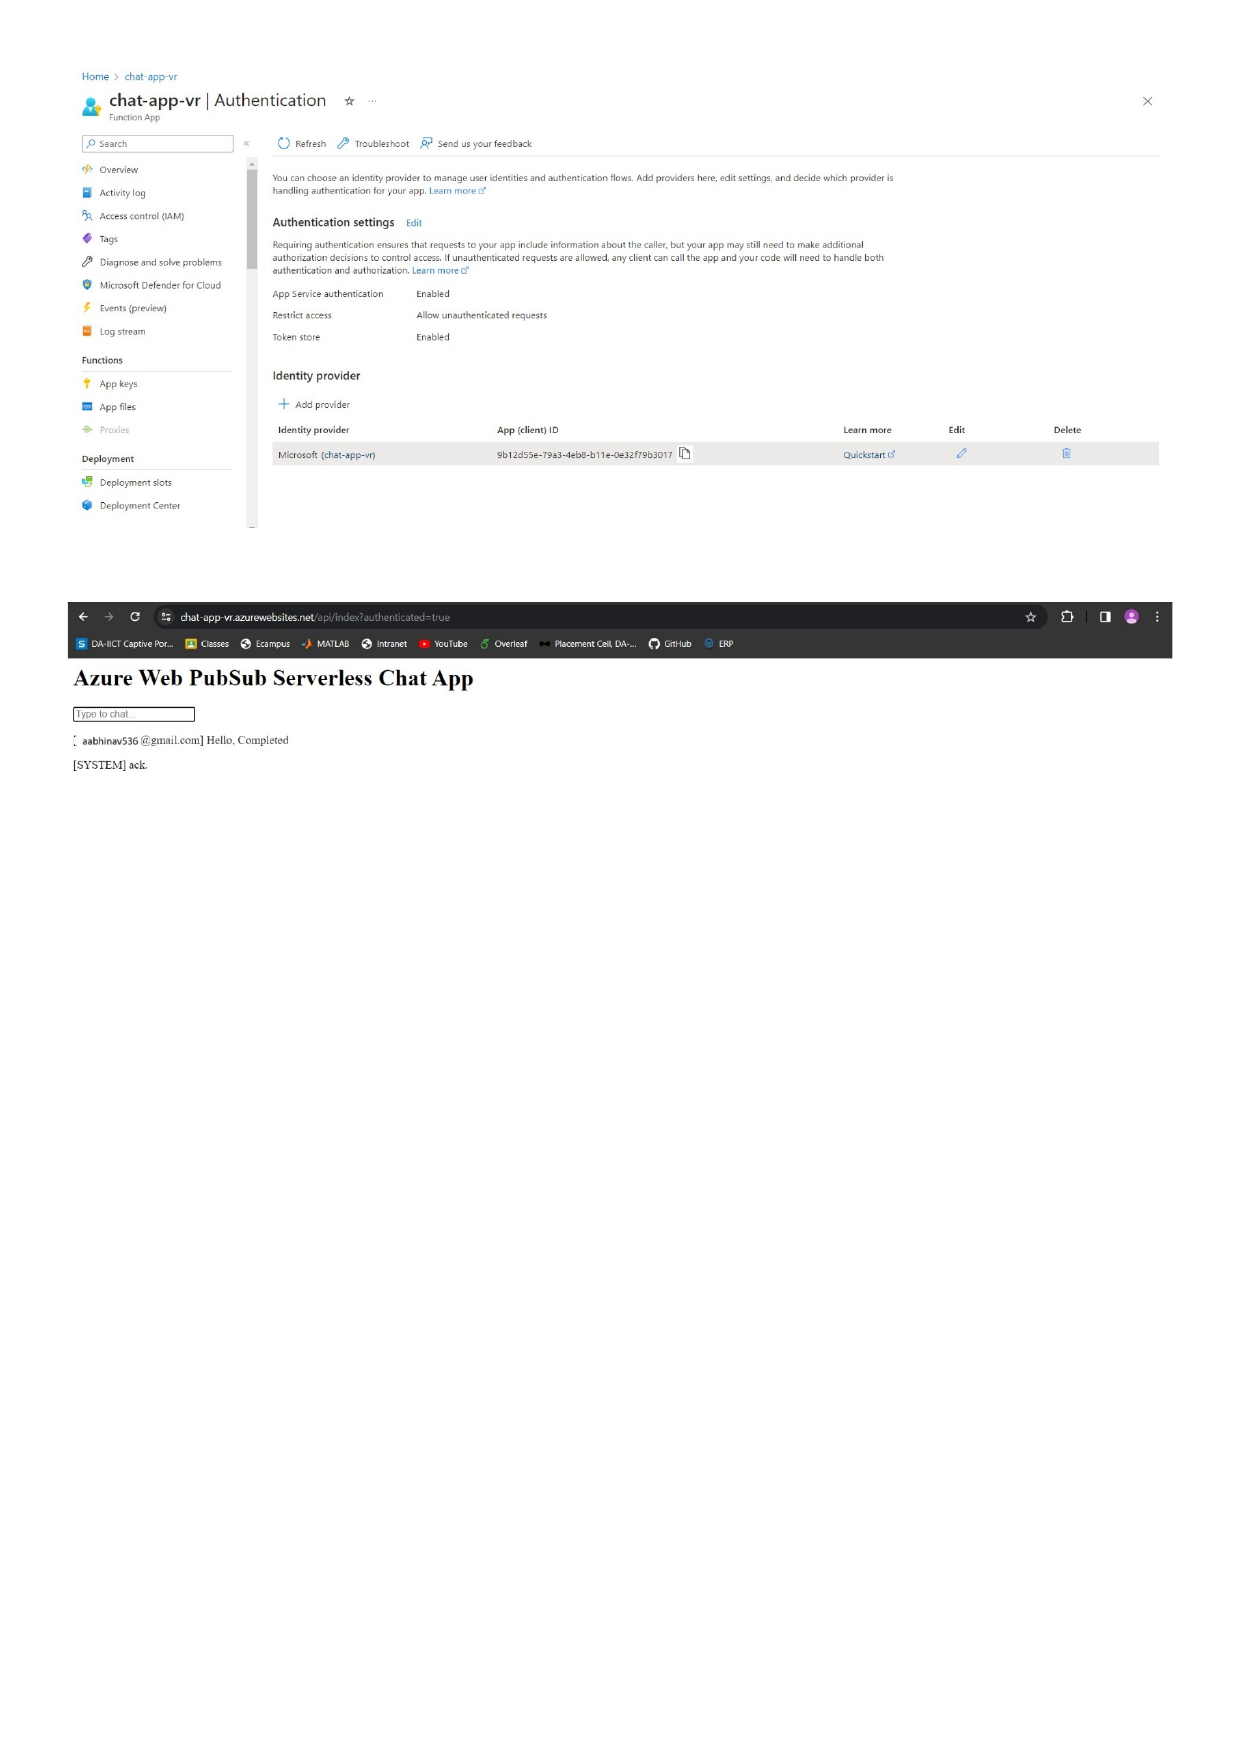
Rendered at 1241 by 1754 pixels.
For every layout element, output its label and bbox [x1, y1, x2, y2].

picture [67, 70, 1173, 528]
picture [67, 602, 1173, 1149]
